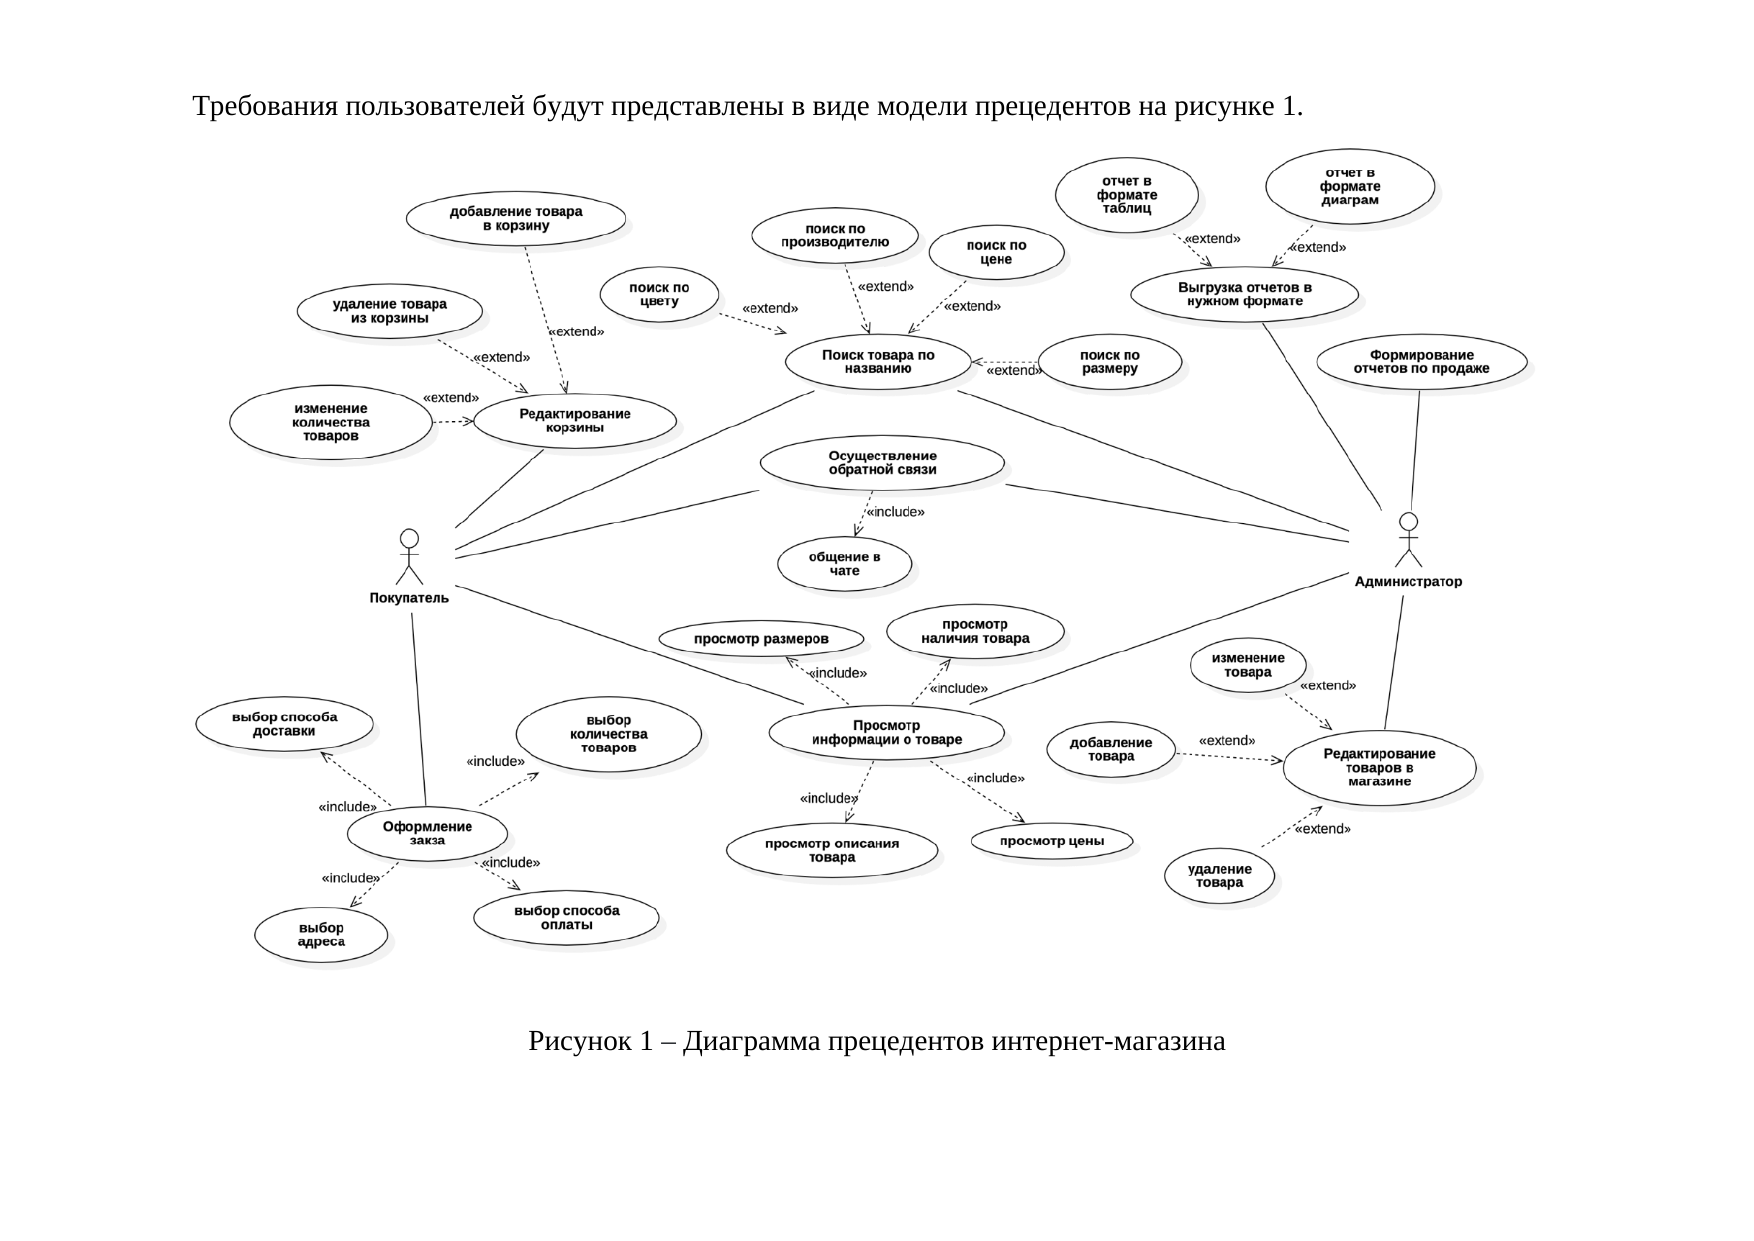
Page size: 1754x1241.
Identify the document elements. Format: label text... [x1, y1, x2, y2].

text Требования пользователей будут представлены в виде модели прецедентов на рисунке 1. [118, 88, 1636, 122]
text Рисунок 1 – Диаграмма прецедентов интернет-магазина [118, 1023, 661, 1057]
text Рисунок 1 – Диаграмма прецедентов интернет-магазина [676, 1023, 1636, 1057]
picture [185, 138, 1569, 1004]
